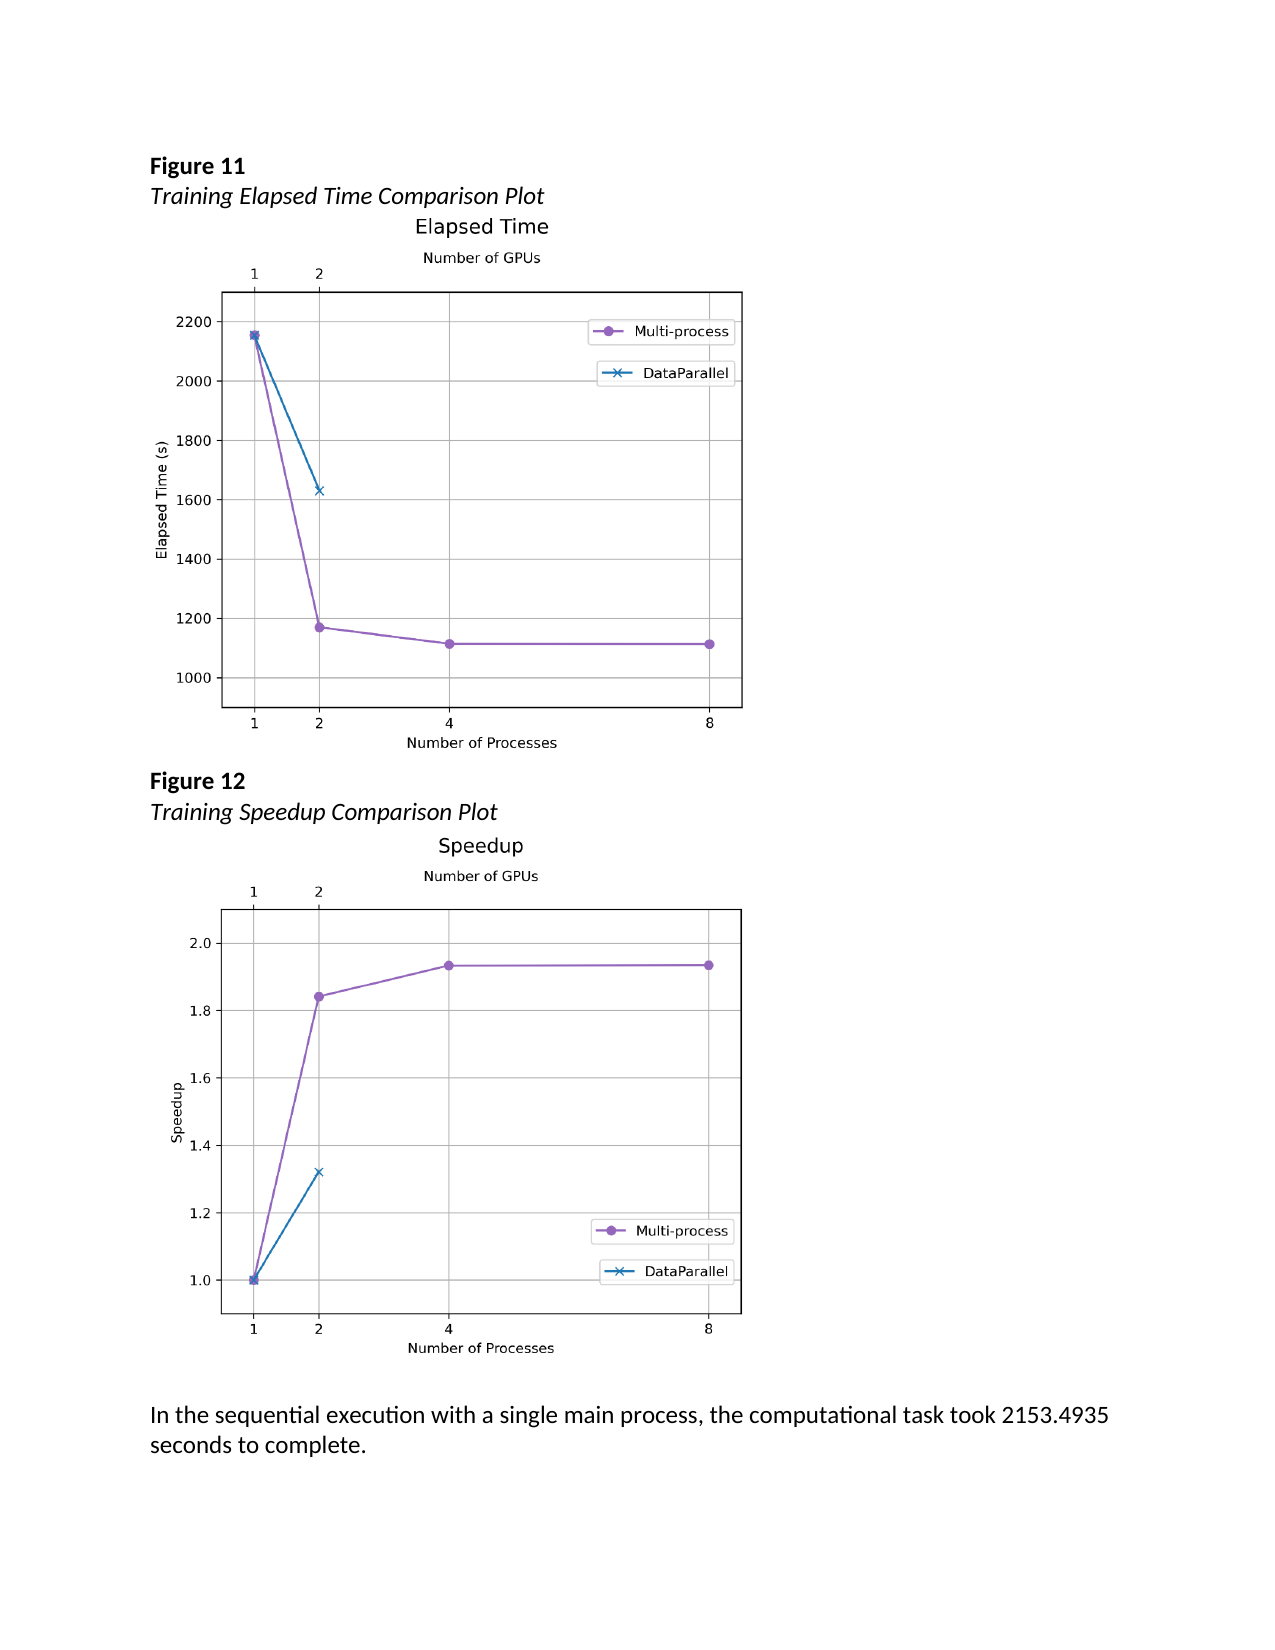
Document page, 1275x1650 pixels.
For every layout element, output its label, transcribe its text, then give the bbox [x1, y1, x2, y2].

text Training Elapsed Time Comparison Plot [150, 181, 1125, 211]
picture [150, 211, 755, 766]
picture [150, 826, 750, 1369]
text Training Speedup Comparison Plot [150, 796, 1125, 827]
text Figure 12 [150, 766, 1125, 796]
text Figure 11 [150, 150, 1125, 181]
text In the sequential execution with a single main process, the computational task took 2153.4935 seconds to complete. [150, 1399, 1125, 1460]
